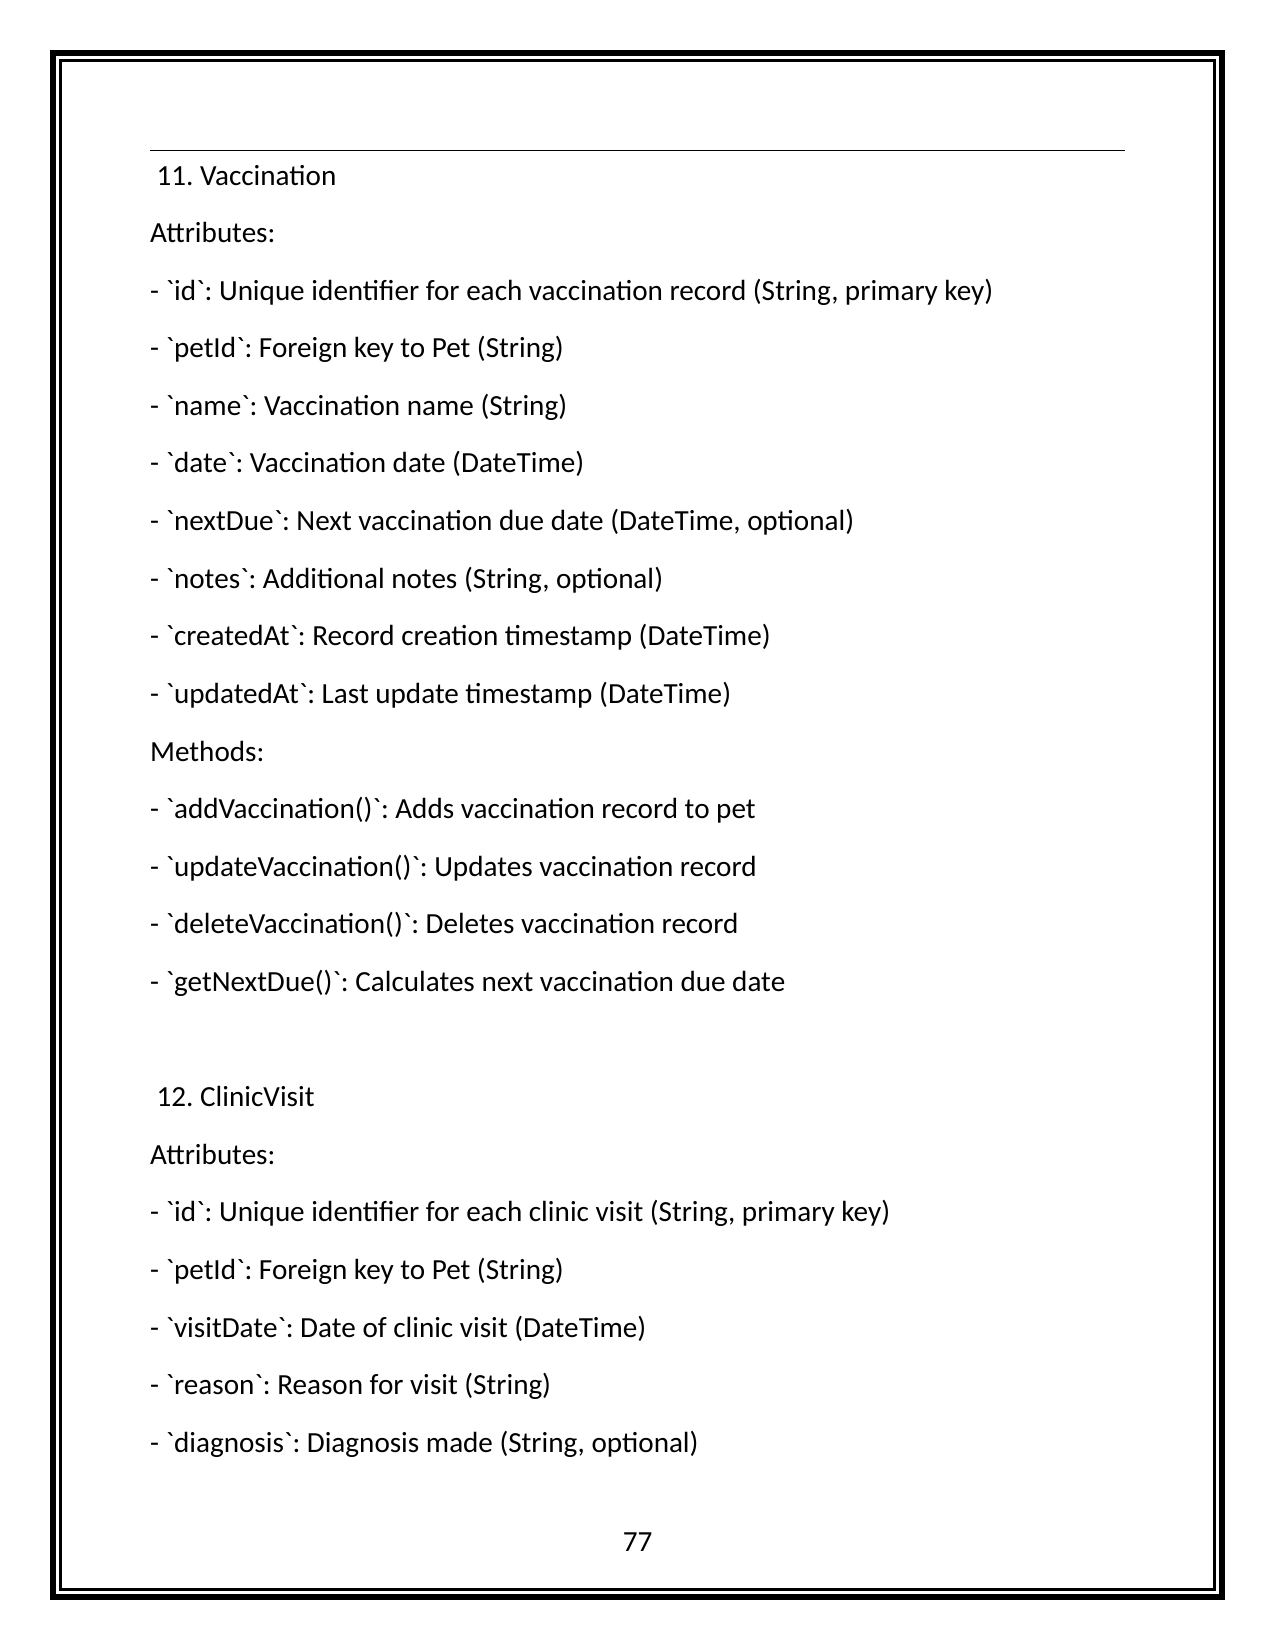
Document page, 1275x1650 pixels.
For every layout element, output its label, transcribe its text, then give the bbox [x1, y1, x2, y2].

text - `getNextDue()`: Calculates next vaccination due date [150, 963, 1082, 999]
text - `nextDue`: Next vaccination due date (DateTime, optional) [150, 502, 1082, 538]
text - `visitDate`: Date of clinic visit (DateTime) [150, 1309, 1082, 1344]
text - `date`: Vaccination date (DateTime) [150, 444, 1082, 480]
text - `updateVaccination()`: Updates vaccination record [150, 848, 1082, 883]
text Attributes: [150, 214, 1082, 250]
text - `deleteVaccination()`: Deletes vaccination record [150, 905, 1082, 941]
text - `notes`: Additional notes (String, optional) [150, 560, 1082, 595]
text Methods: [150, 733, 1082, 768]
text - `diagnosis`: Diagnosis made (String, optional) [150, 1424, 1082, 1459]
text - `updatedAt`: Last update timestamp (DateTime) [150, 675, 1082, 711]
text 11. Vaccination [150, 150, 1082, 192]
text - `petId`: Foreign key to Pet (String) [150, 1251, 1082, 1287]
text - `id`: Unique identifier for each vaccination record (String, primary key) [150, 272, 1082, 307]
text - `reason`: Reason for visit (String) [150, 1366, 1082, 1402]
text - `addVaccination()`: Adds vaccination record to pet [150, 790, 1082, 826]
text - `name`: Vaccination name (String) [150, 387, 1082, 423]
text Attributes: [150, 1136, 1082, 1171]
text - `petId`: Foreign key to Pet (String) [150, 329, 1082, 365]
text - `createdAt`: Record creation timestamp (DateTime) [150, 617, 1082, 653]
text - `id`: Unique identifier for each clinic visit (String, primary key) [150, 1193, 1082, 1229]
text 12. ClinicVisit [150, 1078, 1082, 1114]
